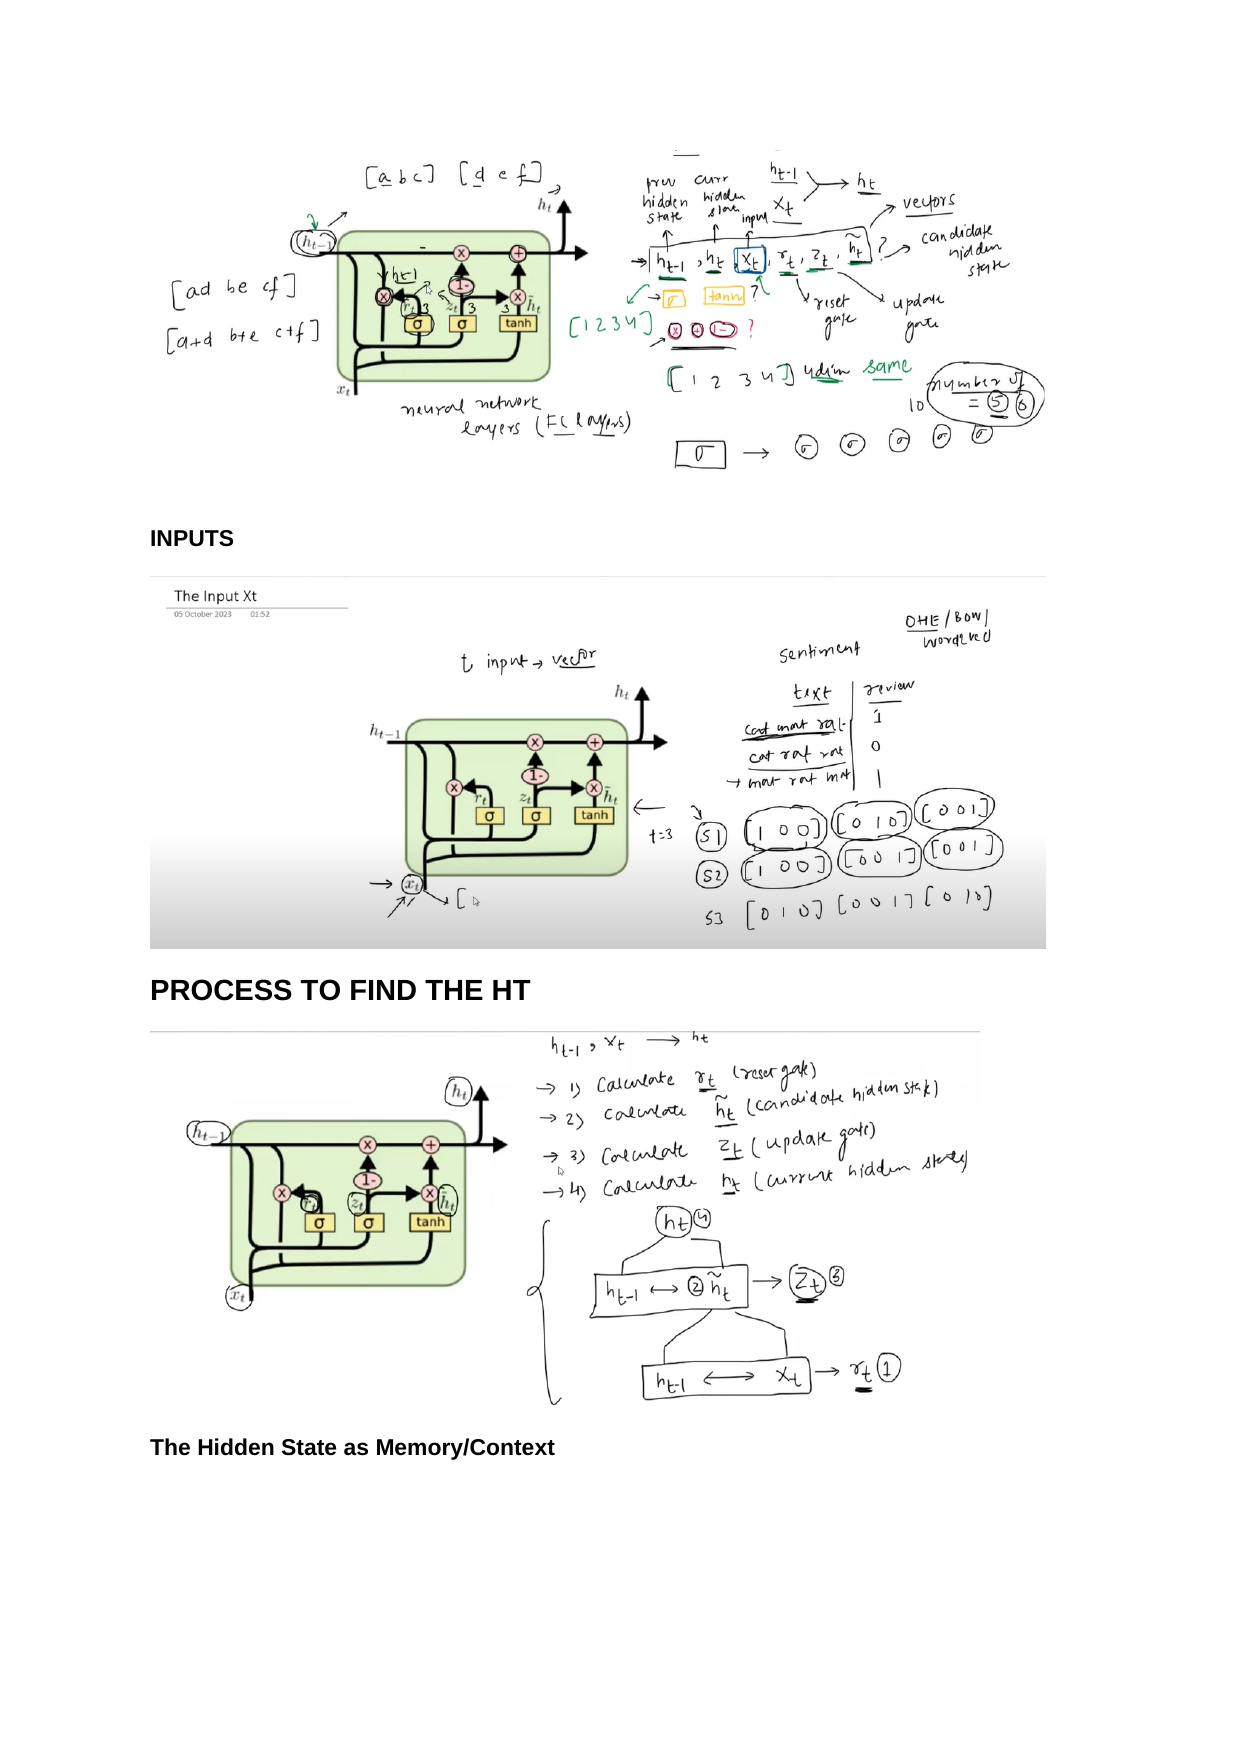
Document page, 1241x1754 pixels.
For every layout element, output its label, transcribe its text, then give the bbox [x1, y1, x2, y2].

picture [150, 150, 1045, 501]
text INPUTS [150, 525, 1090, 551]
picture [150, 576, 1047, 949]
picture [150, 1031, 981, 1410]
text The Hidden State as Memory/Context [150, 1434, 1090, 1461]
text PROCESS TO FIND THE HT [150, 973, 1090, 1007]
